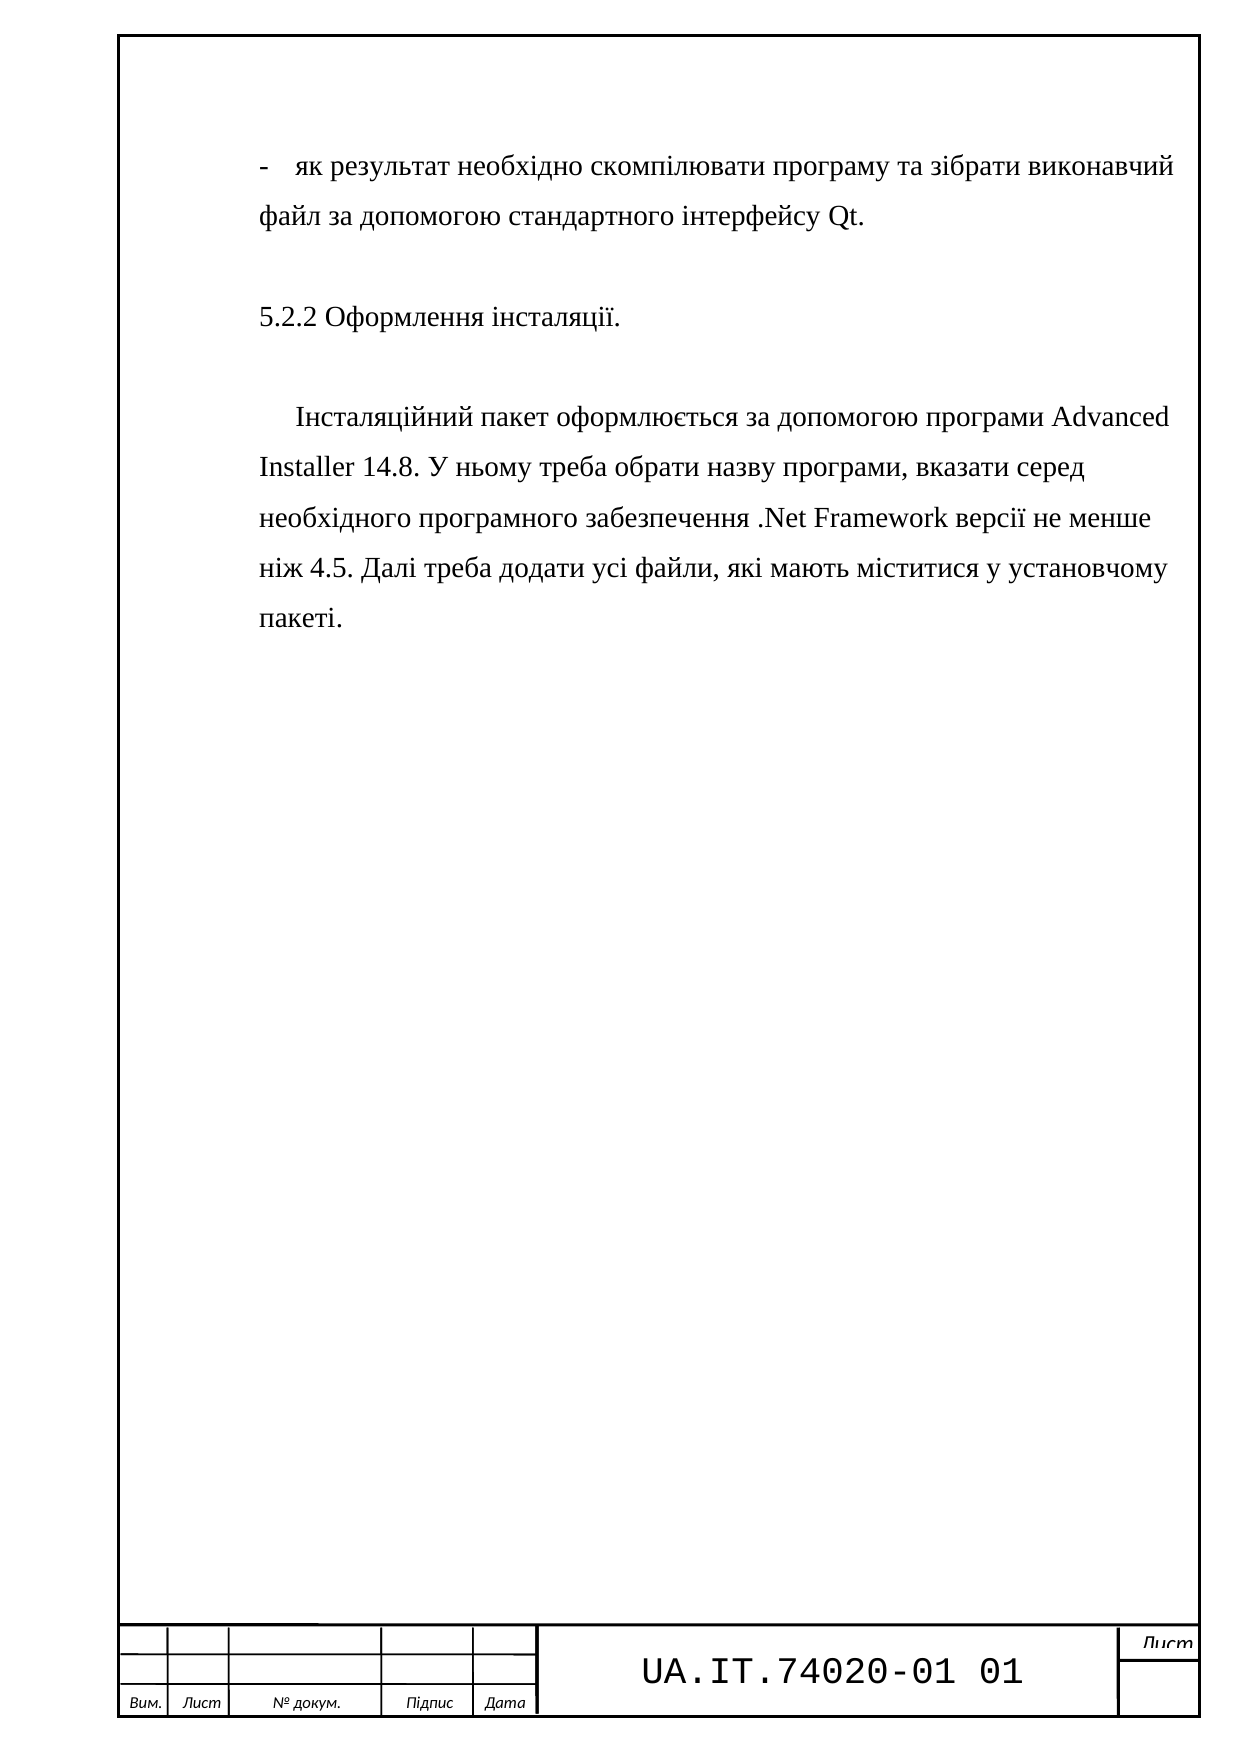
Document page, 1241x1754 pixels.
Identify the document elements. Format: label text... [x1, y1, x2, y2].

text Інсталяційний пакет оформлюється за допомогою програми Advanced Installer 14.8. У ньому треба обрати назву програми, вказати серед необхідного програмного забезпечення .Net Framework версії не менше ніж 4.5. Далі треба додати усі файли, які мають міститися у установчому пакеті. [259, 399, 1181, 634]
text - як результат необхідно скомпілювати програму та зібрати виконавчий файл за допомогою стандартного інтерфейсу Qt. [259, 148, 1181, 232]
text 5.2.2 Оформлення інсталяції. [259, 299, 1181, 332]
